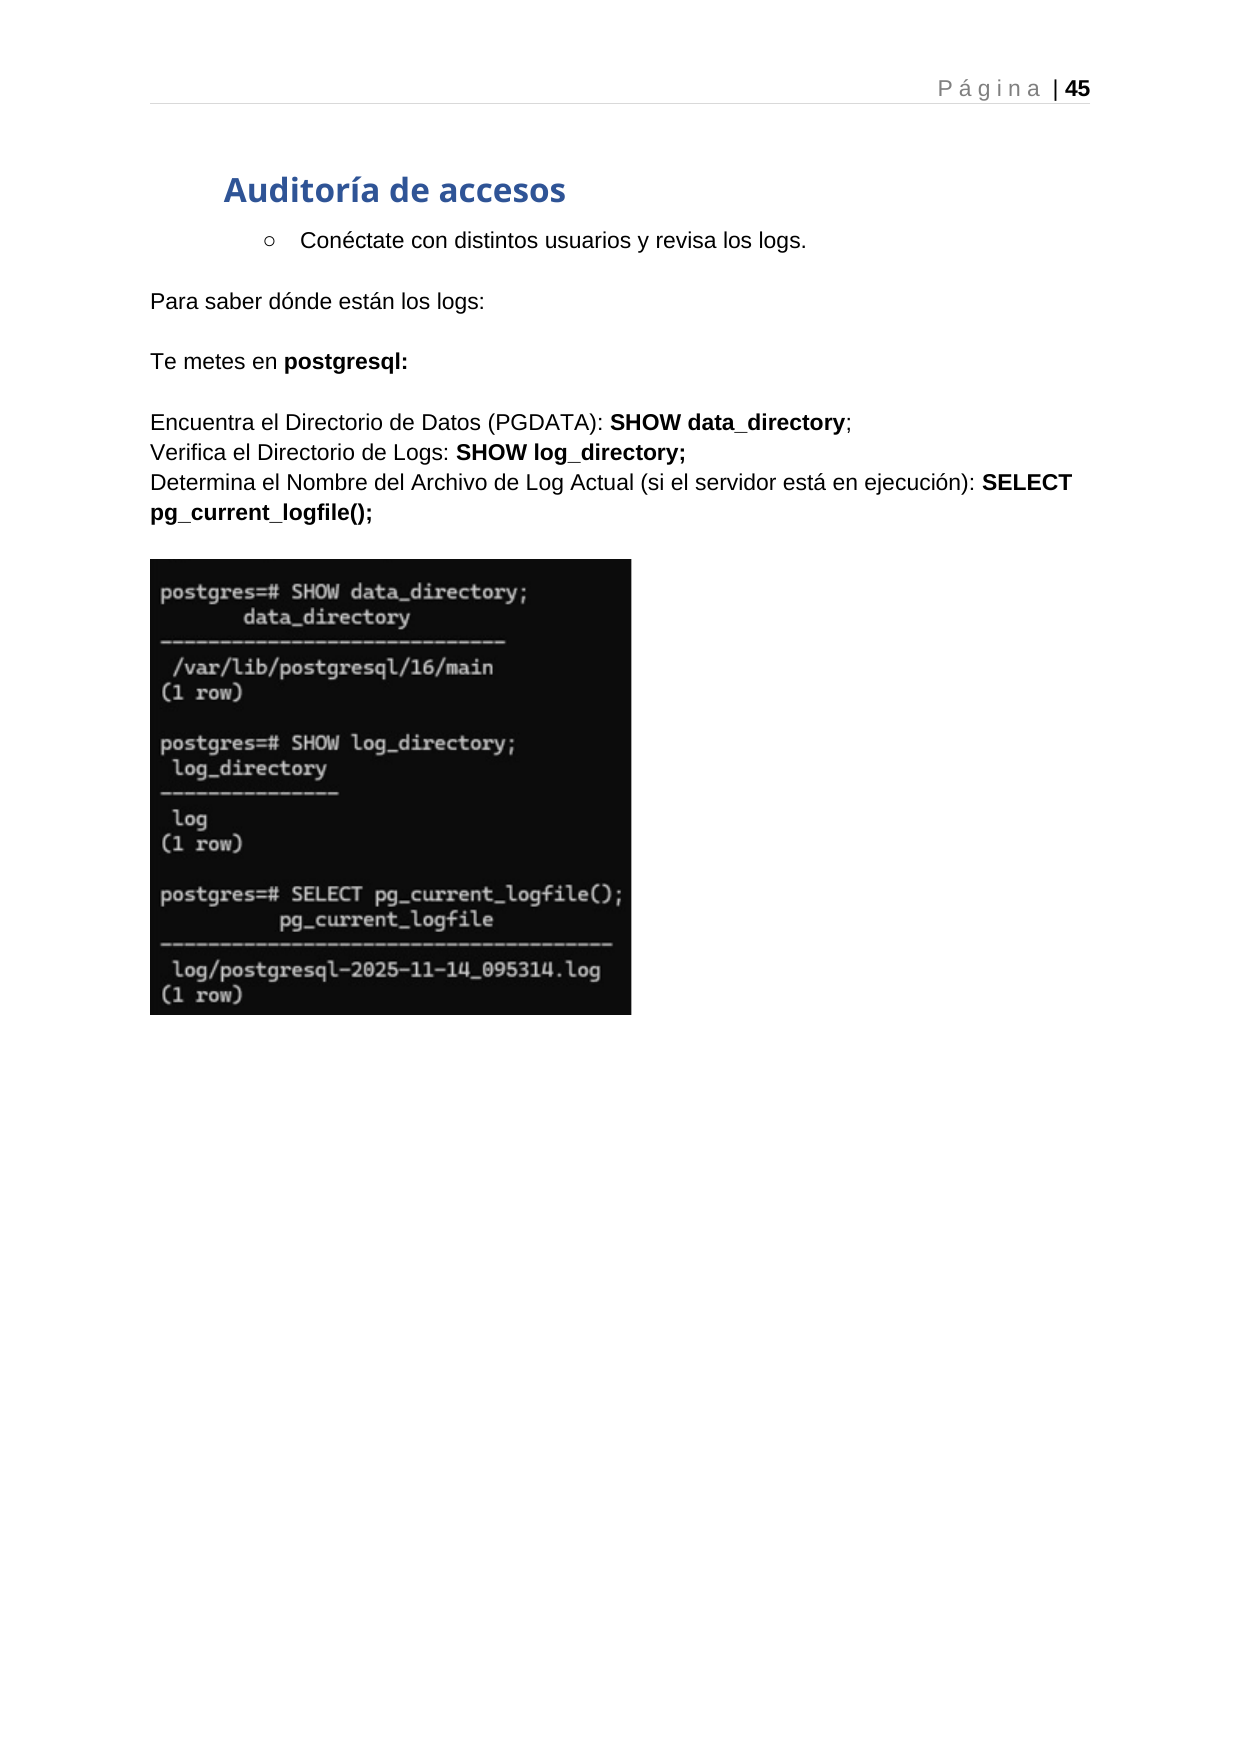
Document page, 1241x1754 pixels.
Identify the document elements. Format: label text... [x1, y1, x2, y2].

list Conéctate con distintos usuarios y revisa los logs. [262, 227, 1090, 284]
text Verifica el Directorio de Logs: SHOW log_directory; [150, 439, 1090, 465]
text Para saber dónde están los logs: [150, 288, 1090, 314]
text Te metes en postgresql: [150, 348, 1090, 374]
text Determina el Nombre del Archivo de Log Actual (si el servidor está en ejecución): SELECT pg_current_logfile(); [150, 469, 1090, 525]
picture [150, 559, 632, 1015]
subtitle Auditoría de accesos [150, 167, 1090, 212]
text Encuentra el Directorio de Datos (PGDATA): SHOW data_directory; [150, 408, 1090, 435]
